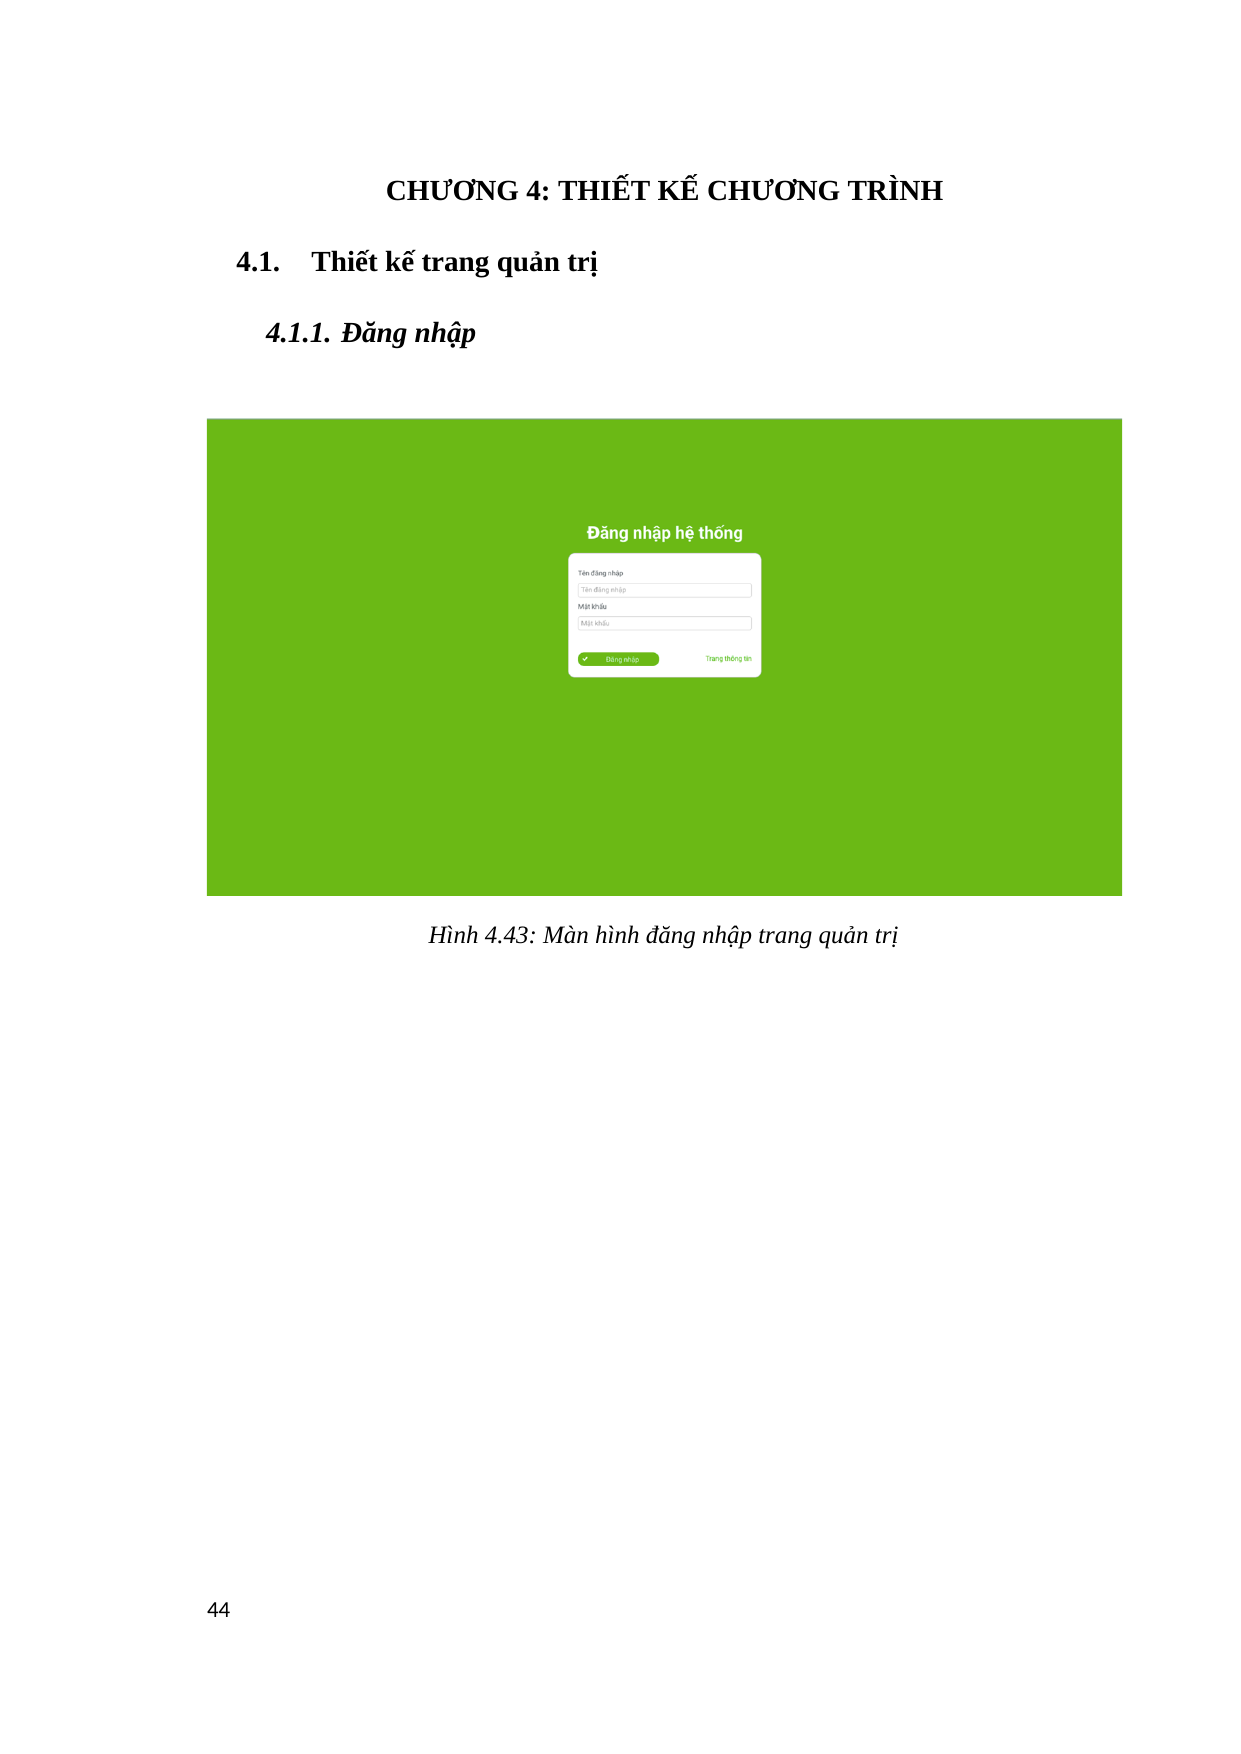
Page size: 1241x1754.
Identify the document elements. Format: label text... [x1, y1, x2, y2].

subtitle Thiết kế trang quản trị [236, 244, 1122, 277]
subtitle CHƯƠNG 4: THIẾT KẾ CHƯƠNG TRÌNH [207, 173, 1122, 206]
picture [206, 418, 1123, 896]
subtitle Đăng nhập [266, 315, 1122, 348]
